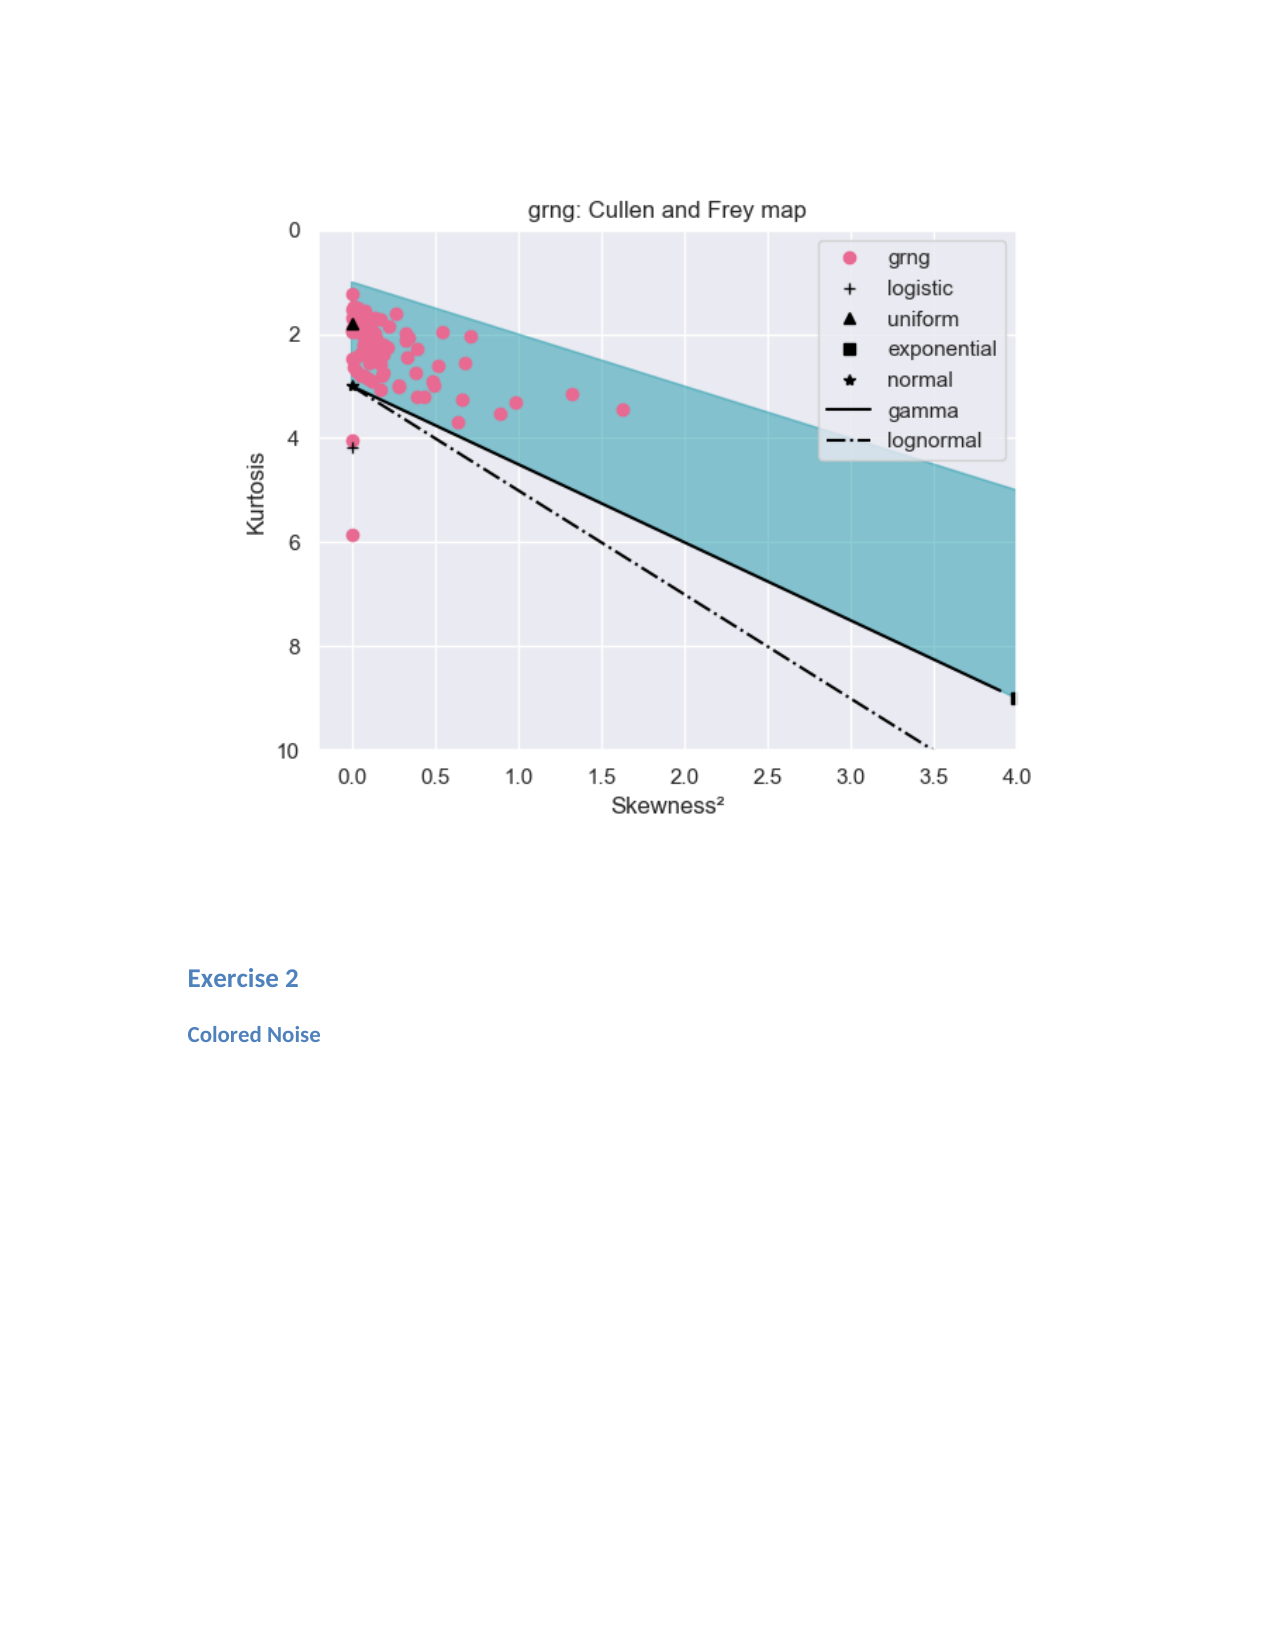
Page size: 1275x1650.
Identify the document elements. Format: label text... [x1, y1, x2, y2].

subtitle Exercise 2 [187, 961, 1087, 994]
subtitle Colored Noise [187, 1020, 1087, 1048]
picture [206, 150, 1107, 825]
